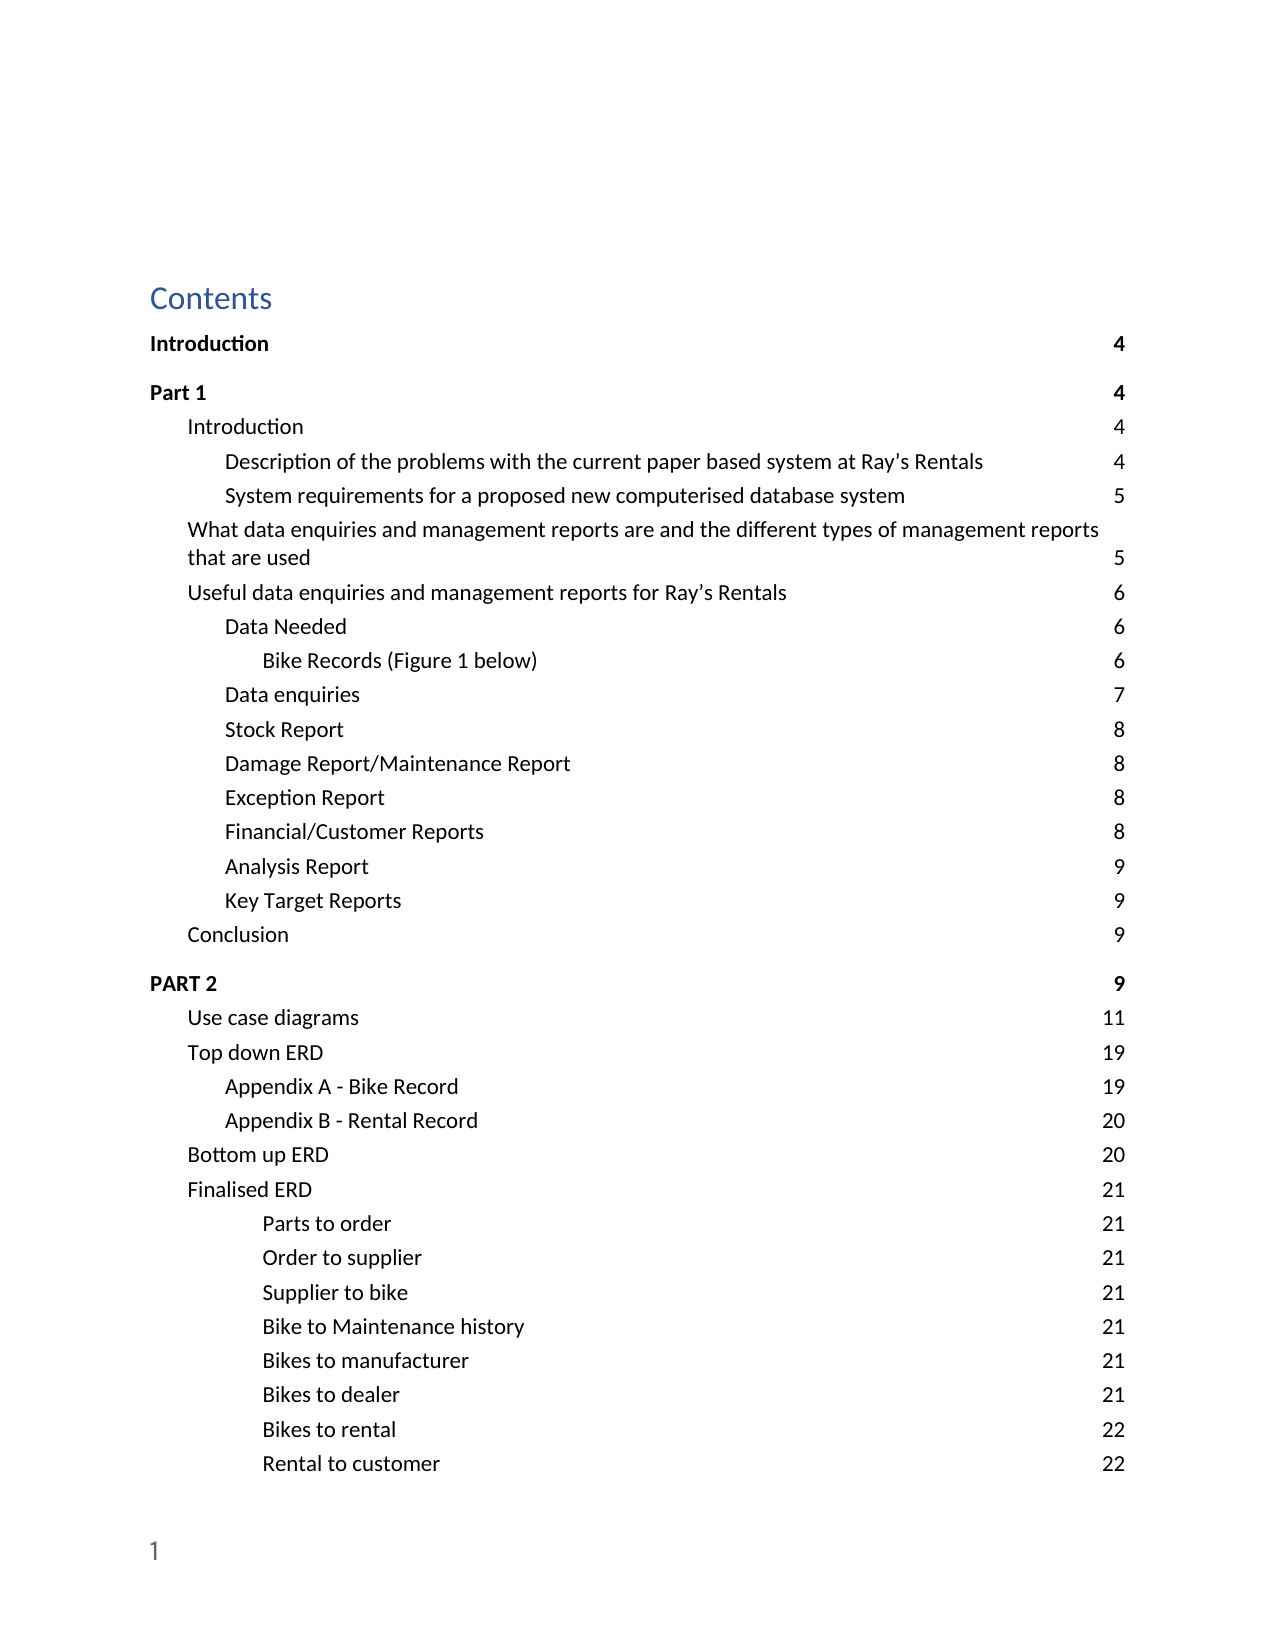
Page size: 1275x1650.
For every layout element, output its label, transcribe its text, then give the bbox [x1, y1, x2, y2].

text Contents [150, 277, 1125, 318]
